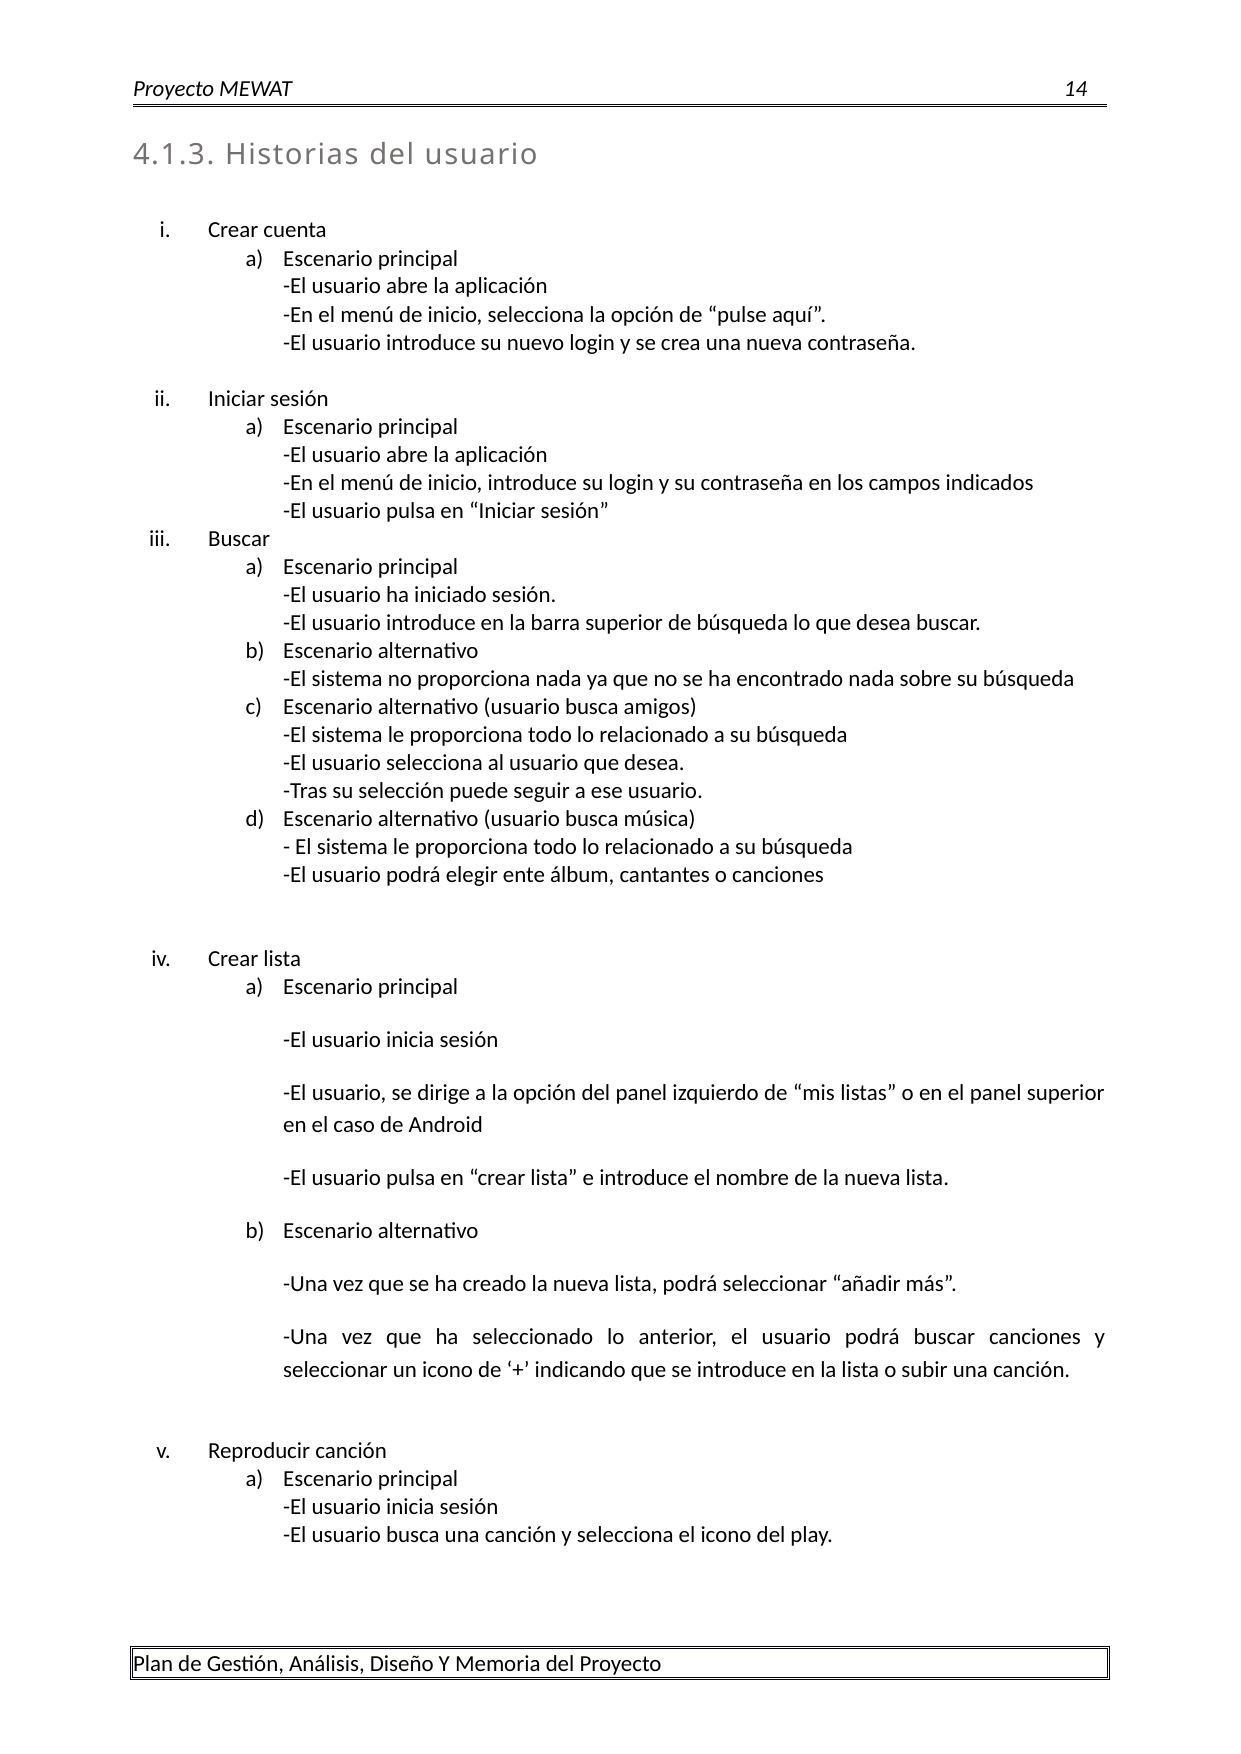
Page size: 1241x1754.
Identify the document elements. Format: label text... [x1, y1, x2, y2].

text -En el menú de inicio, selecciona la opción de “pulse aquí”. [283, 300, 1107, 328]
list -El usuario pulsa en “crear lista” e introduce el nombre de la nueva lista. [283, 1163, 1107, 1191]
subtitle Historias del usuario [133, 133, 1107, 173]
text -Tras su selección puede seguir a ese usuario. [283, 776, 1107, 804]
list -El usuario inicia sesión [283, 1025, 1107, 1053]
text -El usuario busca una canción y selecciona el icono del play. [283, 1520, 1107, 1548]
text -El usuario ha iniciado sesión. [283, 580, 1107, 608]
text -El usuario inicia sesión [283, 1492, 1107, 1520]
list Escenario principal [245, 1464, 1107, 1492]
list Escenario principal [245, 412, 1107, 440]
list Escenario principal [245, 552, 1107, 580]
text -El usuario introduce su nuevo login y se crea una nueva contraseña. [283, 328, 1107, 356]
text -El usuario podrá elegir ente álbum, cantantes o canciones [283, 860, 1107, 888]
list Reproducir canción [170, 1436, 1107, 1464]
text -En el menú de inicio, introduce su login y su contraseña en los campos indicados [283, 468, 1107, 496]
text -El usuario abre la aplicación [283, 440, 1107, 468]
text - El sistema le proporciona todo lo relacionado a su búsqueda [283, 832, 1107, 860]
list Crear cuenta [170, 216, 1107, 244]
list Escenario principal [245, 972, 1107, 1000]
text -El usuario pulsa en “Iniciar sesión” [283, 496, 1107, 524]
text -El usuario selecciona al usuario que desea. [283, 748, 1107, 776]
list Buscar [170, 524, 1107, 552]
list Escenario alternativo [245, 636, 1107, 664]
list Escenario alternativo [245, 1216, 1107, 1244]
list Iniciar sesión [170, 384, 1107, 412]
text -El usuario introduce en la barra superior de búsqueda lo que desea buscar. [283, 608, 1107, 636]
text -El sistema no proporciona nada ya que no se ha encontrado nada sobre su búsqueda [283, 664, 1107, 692]
list Escenario alternativo (usuario busca amigos) [245, 692, 1107, 720]
text -El sistema le proporciona todo lo relacionado a su búsqueda [283, 720, 1107, 748]
list Crear lista [170, 944, 1107, 972]
list -Una vez que se ha creado la nueva lista, podrá seleccionar “añadir más”. [283, 1269, 1107, 1297]
list Escenario principal [245, 244, 1107, 272]
text -El usuario abre la aplicación [283, 272, 1107, 300]
list -El usuario, se dirige a la opción del panel izquierdo de “mis listas” o en el panel superior en el caso de Android [283, 1078, 1107, 1138]
list Escenario alternativo (usuario busca música) [245, 804, 1107, 832]
list -Una vez que ha seleccionado lo anterior, el usuario podrá buscar canciones y seleccionar un icono de ‘+’ indicando que se introduce en la lista o subir una canción. [283, 1322, 1107, 1383]
